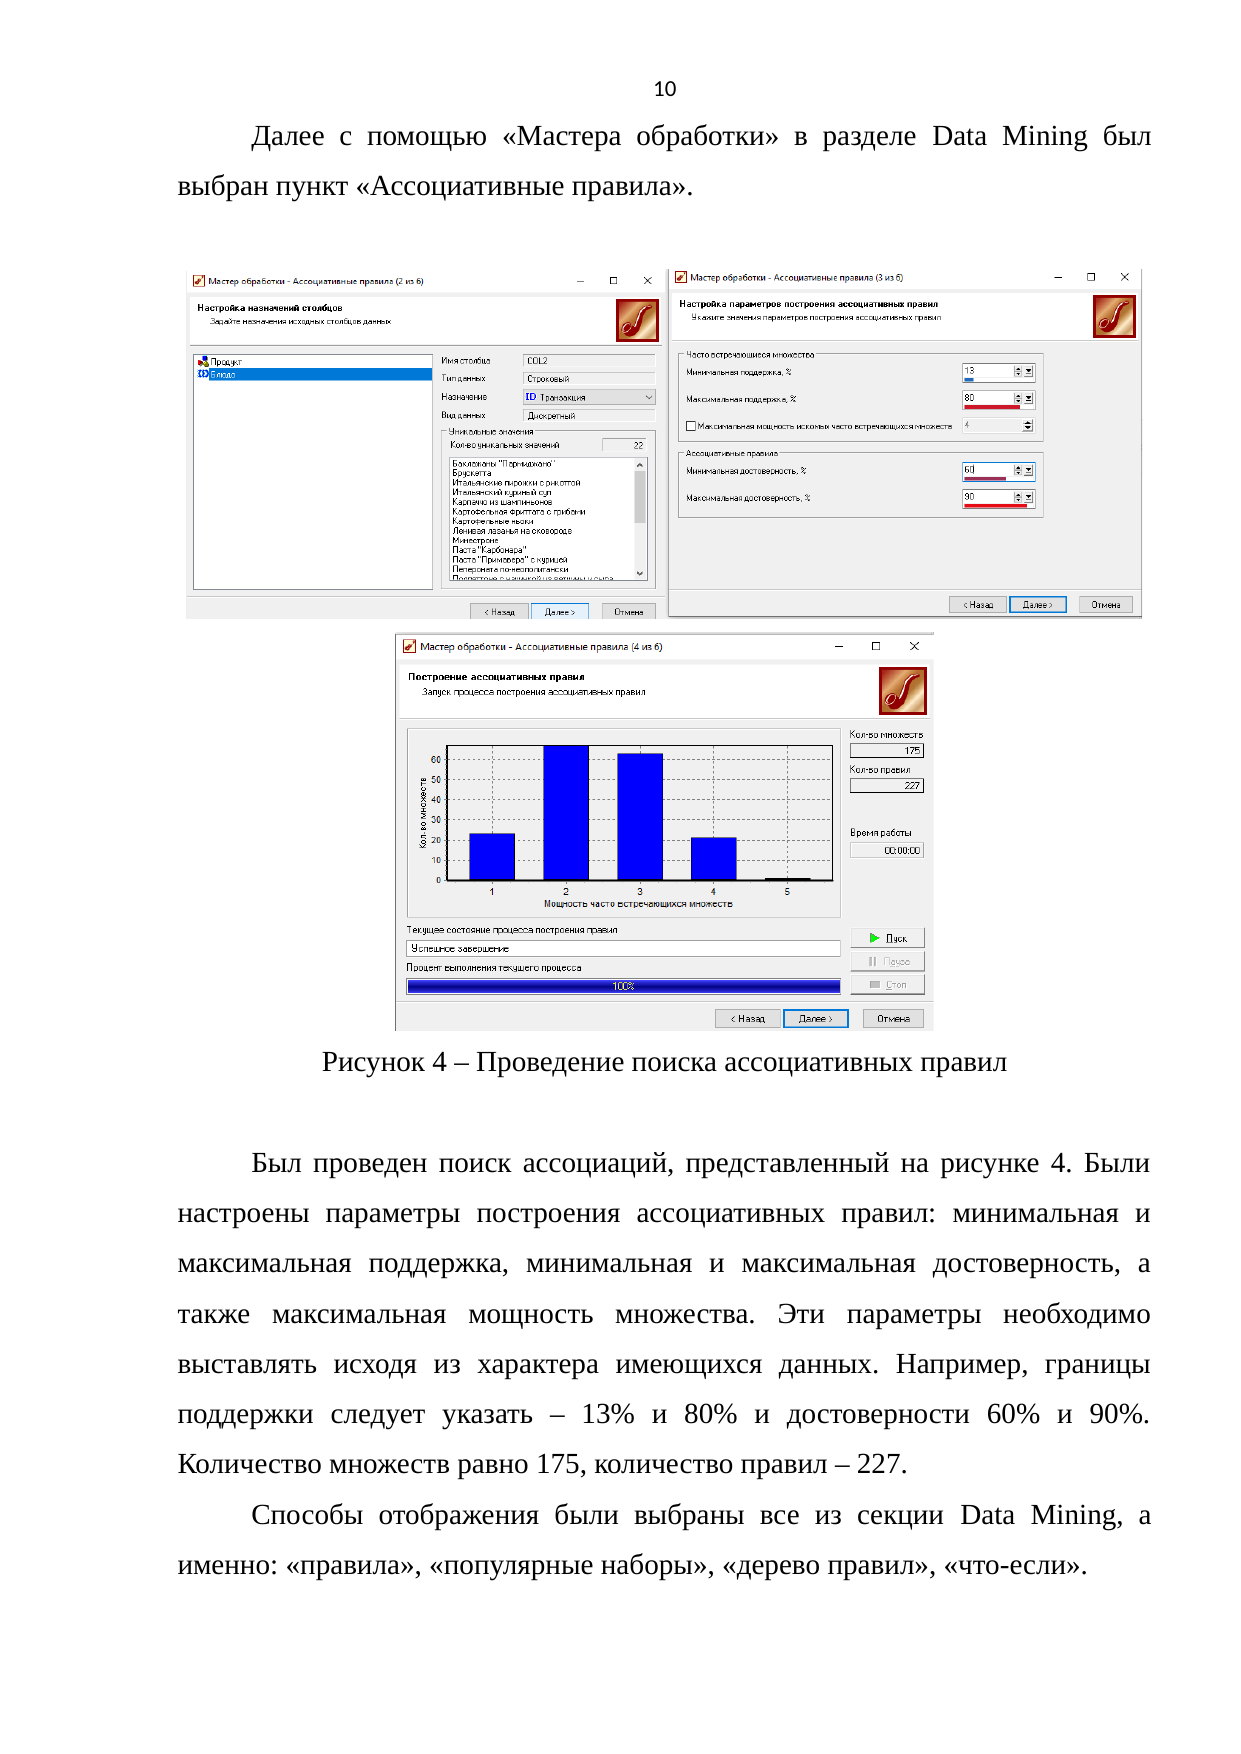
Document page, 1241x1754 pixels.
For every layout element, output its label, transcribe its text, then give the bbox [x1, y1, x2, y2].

list Далее с помощью «Мастера обработки» в разделе Data Mining был выбран пункт «Ассоциативные правила». [177, 118, 1152, 202]
picture [395, 632, 934, 1031]
list Способы отображения были выбраны все из секции Data Mining, а именно: «правила», «популярные наборы», «дерево правил», «что-если». [177, 1497, 1152, 1581]
picture [186, 269, 1143, 619]
list Рисунок 4 – Проведение поиска ассоциативных правил [177, 1044, 1152, 1078]
list Был проведен поиск ассоциаций, представленный на рисунке 4. Были настроены параметры построения ассоциативных правил: минимальная и максимальная поддержка, минимальная и максимальная достоверность, а также максимальная мощность множества. Эти параметры необходимо выставлять исходя из характера имеющихся данных. Например, границы поддержки следует указать – 13% и 80% и достоверности 60% и 90%. Количество множеств равно 175, количество правил – 227. [177, 1145, 1152, 1480]
